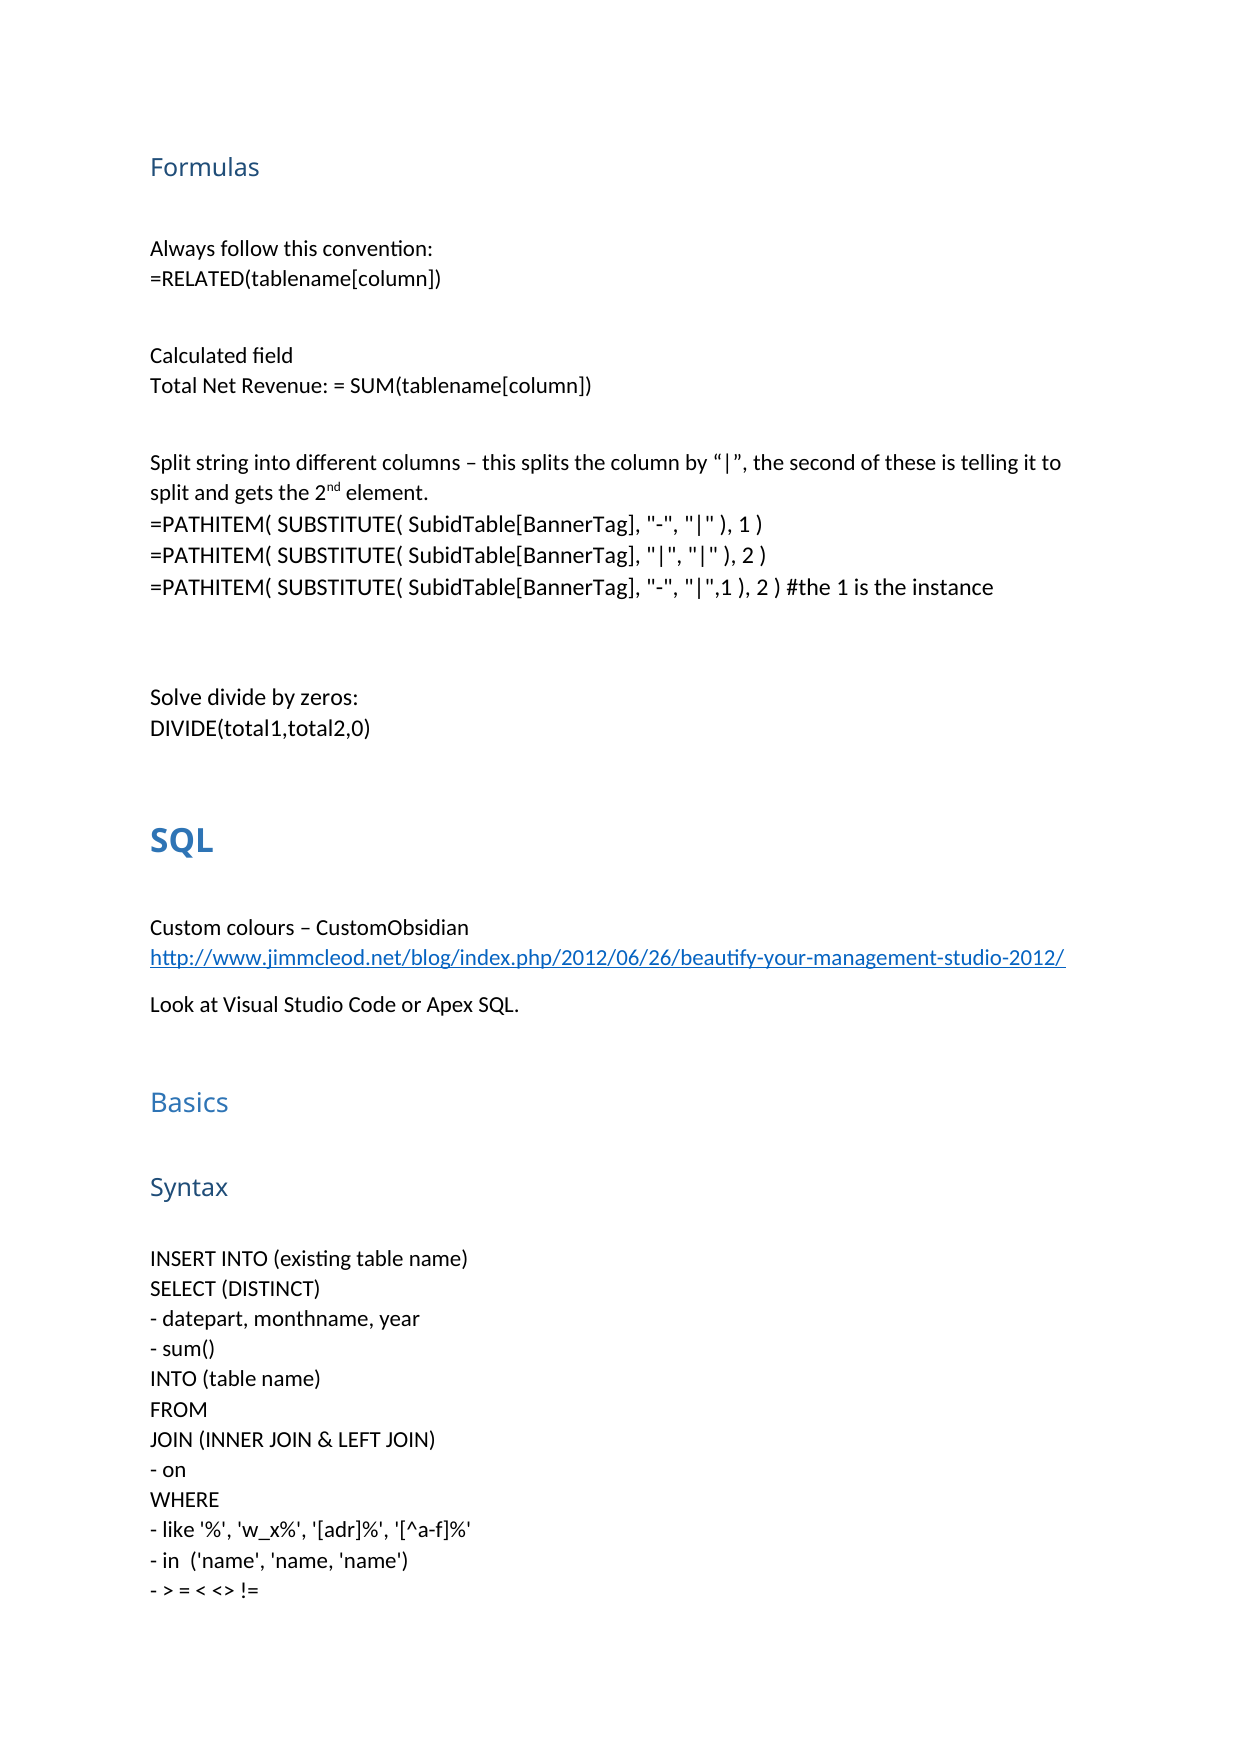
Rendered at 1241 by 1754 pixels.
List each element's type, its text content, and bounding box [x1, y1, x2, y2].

subtitle SQL [150, 817, 1090, 862]
text Look at Visual Studio Code or Apex SQL. [150, 990, 1090, 1018]
text Calculated field Total Net Revenue: = SUM(tablename[column]) [150, 341, 1090, 399]
text Custom colours – CustomObsidian http://www.jimmcleod.net/blog/index.php/2012/06/26/beautify-your-management-studio-2012/ [150, 913, 1090, 971]
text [150, 1244, 1090, 1604]
subtitle Basics [150, 1083, 1090, 1120]
subtitle Formulas [150, 150, 1090, 184]
subtitle Syntax [150, 1170, 1090, 1241]
text Split string into different columns – this splits the column by “|”, the second of these is telling it to split and gets the 2nd element. =PATHITEM( SUBSTITUTE( SubidTable[BannerTag], "-", "|" ), 1 ) =PATHITEM( SUBSTITUTE( SubidTable[BannerTag], "|", "|" ), 2 ) =PATHITEM( SUBSTITUTE( SubidTable[BannerTag], "-", "|",1 ), 2 ) #the 1 is the instance [150, 418, 1090, 631]
text Solve divide by zeros: DIVIDE(total1,total2,0) [150, 650, 1090, 743]
text Always follow this convention: =RELATED(tablename[column]) [150, 234, 1090, 322]
